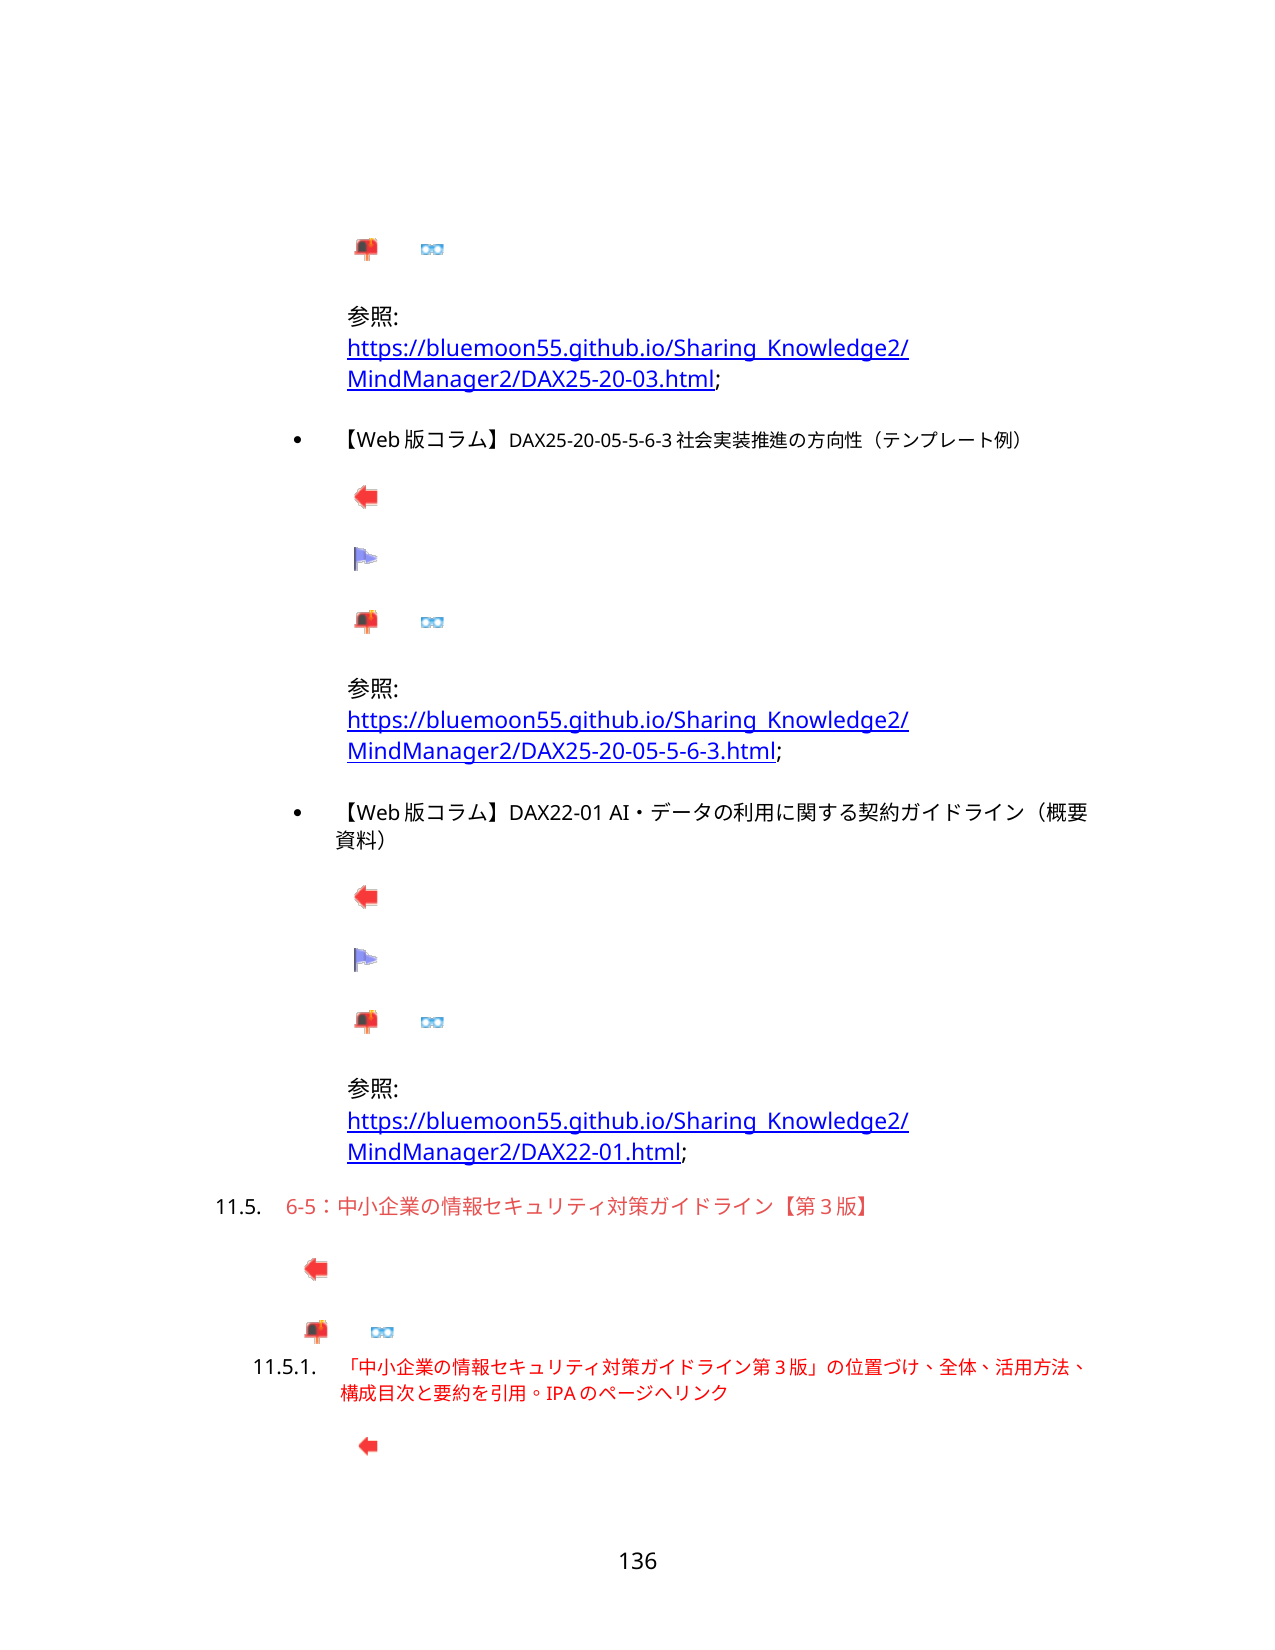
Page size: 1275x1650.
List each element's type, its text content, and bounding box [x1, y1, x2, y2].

list 参照: [347, 301, 1098, 332]
picture [354, 885, 378, 909]
picture [354, 948, 378, 972]
picture [421, 1010, 444, 1034]
text https://bluemoon55.github.io/Sharing_Knowledge2/MindManager2/DAX22-01.html; [347, 1104, 1098, 1167]
list 【Web版コラム】DAX22-01 AI・データの利用に関する契約ガイドライン（概要資料） [294, 798, 1098, 854]
list 「中小企業の情報セキュリティ対策ガイドライン第3版」の位置づけ、全体、活用方法、構成目次と要約を引用。IPAのページへリンク [252, 1352, 1098, 1406]
picture [354, 1010, 378, 1034]
picture [304, 1258, 328, 1281]
picture [354, 547, 378, 571]
text https://bluemoon55.github.io/Sharing_Knowledge2/MindManager2/DAX25-20-03.html; [347, 332, 1098, 394]
list 6-5：中小企業の情報セキュリティ対策ガイドライン【第3版】 [215, 1192, 1098, 1221]
picture [354, 485, 378, 509]
picture [354, 610, 378, 634]
picture [358, 1437, 378, 1456]
picture [304, 1320, 328, 1344]
picture [371, 1320, 394, 1344]
list 参照: [347, 673, 1098, 704]
list 【Web版コラム】DAX25-20-05-5-6-3社会実装推進の方向性（テンプレート例） [294, 426, 1098, 454]
text https://bluemoon55.github.io/Sharing_Knowledge2/MindManager2/DAX25-20-05-5-6-3.html; [347, 704, 1098, 766]
picture [421, 610, 444, 634]
list 参照: [347, 1073, 1098, 1104]
picture [354, 238, 378, 261]
picture [421, 238, 444, 261]
